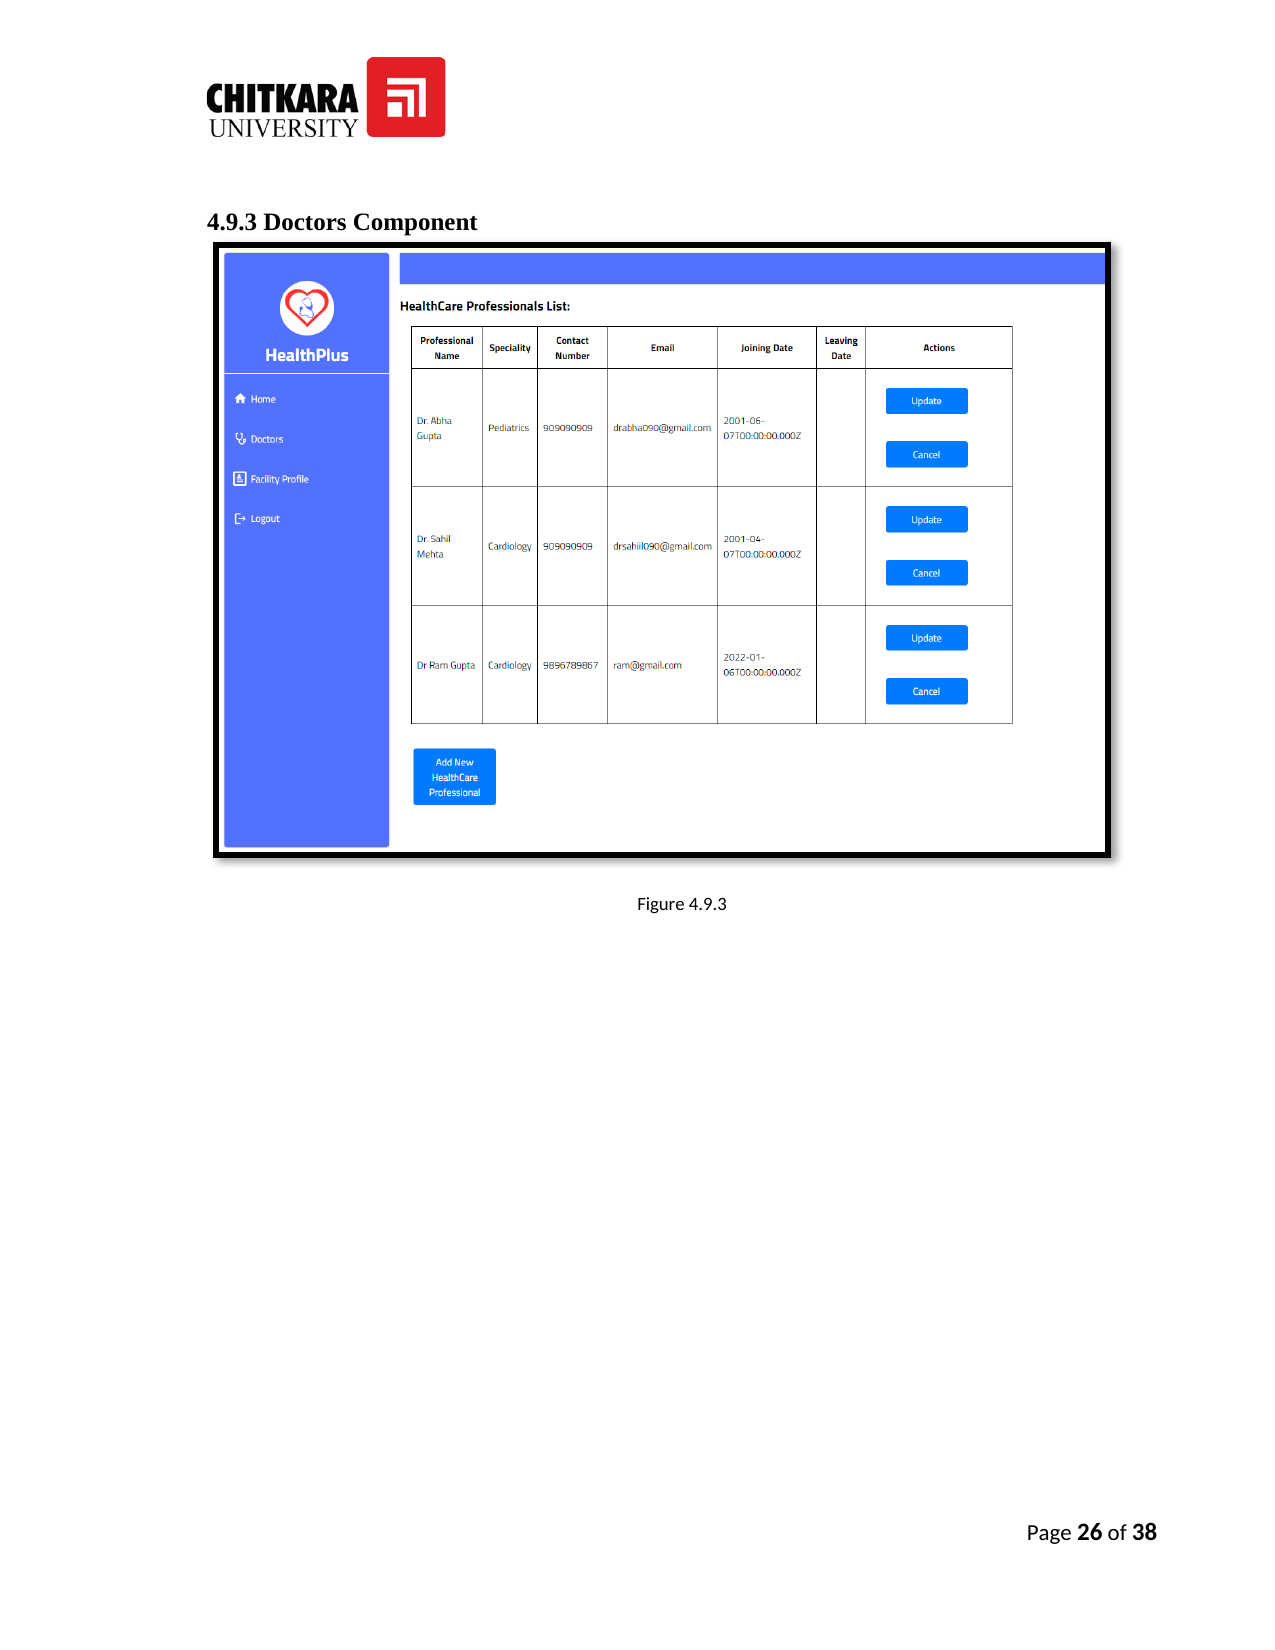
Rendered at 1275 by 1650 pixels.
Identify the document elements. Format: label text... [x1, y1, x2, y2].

picture [206, 57, 446, 137]
text 4.9.3 Doctors Component [207, 207, 1157, 236]
text Figure 4.9.3 [207, 892, 1157, 915]
picture [219, 248, 1105, 852]
